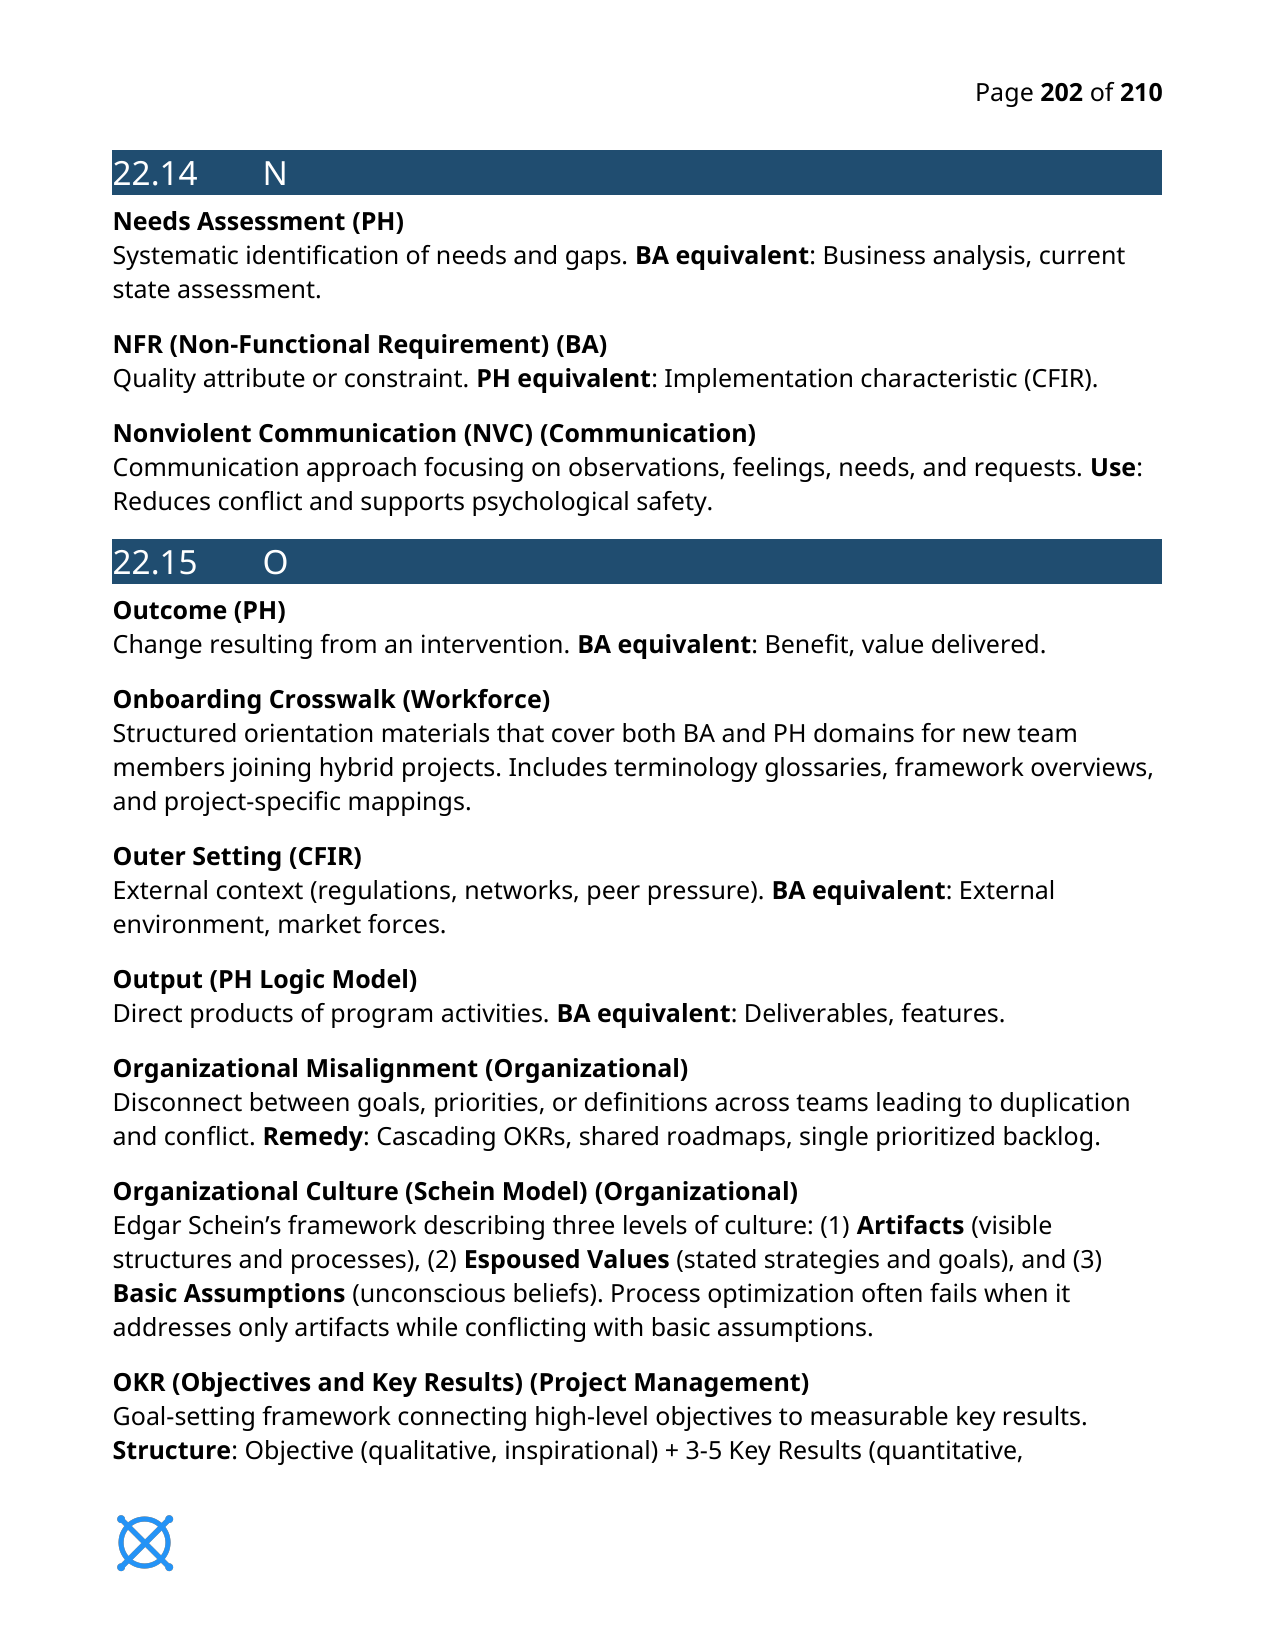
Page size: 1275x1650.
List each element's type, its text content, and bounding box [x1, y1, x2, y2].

text OKR (Objectives and Key Results) (Project Management) [112, 1365, 1162, 1399]
text Organizational Misalignment (Organizational) [112, 1051, 1162, 1084]
text Output (PH Logic Model) [112, 962, 1162, 996]
subtitle N [112, 150, 1162, 195]
text Structured orientation materials that cover both BA and PH domains for new team members joining hybrid projects. Includes terminology glossaries, framework overviews, and project-specific mappings. [112, 716, 1162, 818]
text Edgar Schein’s framework describing three levels of culture: (1) Artifacts (visible structures and processes), (2) Espoused Values (stated strategies and goals), and (3) Basic Assumptions (unconscious beliefs). Process optimization often fails when it addresses only artifacts while conflicting with basic assumptions. [112, 1208, 1162, 1344]
text Systematic identification of needs and gaps. BA equivalent: Business analysis, current state assessment. [112, 238, 1162, 306]
text Change resulting from an intervention. BA equivalent: Benefit, value delivered. [112, 627, 1162, 661]
text Needs Assessment (PH) [112, 204, 1162, 238]
text Onboarding Crosswalk (Workforce) [112, 681, 1162, 716]
text Quality attribute or constraint. PH equivalent: Implementation characteristic (CFIR). [112, 361, 1162, 395]
text External context (regulations, networks, peer pressure). BA equivalent: External environment, market forces. [112, 873, 1162, 941]
picture [112, 1511, 177, 1575]
text Communication approach focusing on observations, feelings, needs, and requests. Use: Reduces conflict and supports psychological safety. [112, 450, 1162, 518]
text Outer Setting (CFIR) [112, 838, 1162, 873]
text Disconnect between goals, priorities, or definitions across teams leading to duplication and conflict. Remedy: Cascading OKRs, shared roadmaps, single prioritized backlog. [112, 1084, 1162, 1153]
text NFR (Non-Functional Requirement) (BA) [112, 327, 1162, 361]
text Nonviolent Communication (NVC) (Communication) [112, 416, 1162, 450]
text Direct products of program activities. BA equivalent: Deliverables, features. [112, 996, 1162, 1030]
text Organizational Culture (Schein Model) (Organizational) [112, 1173, 1162, 1208]
text Outcome (PH) [112, 592, 1162, 627]
subtitle O [112, 539, 1162, 584]
